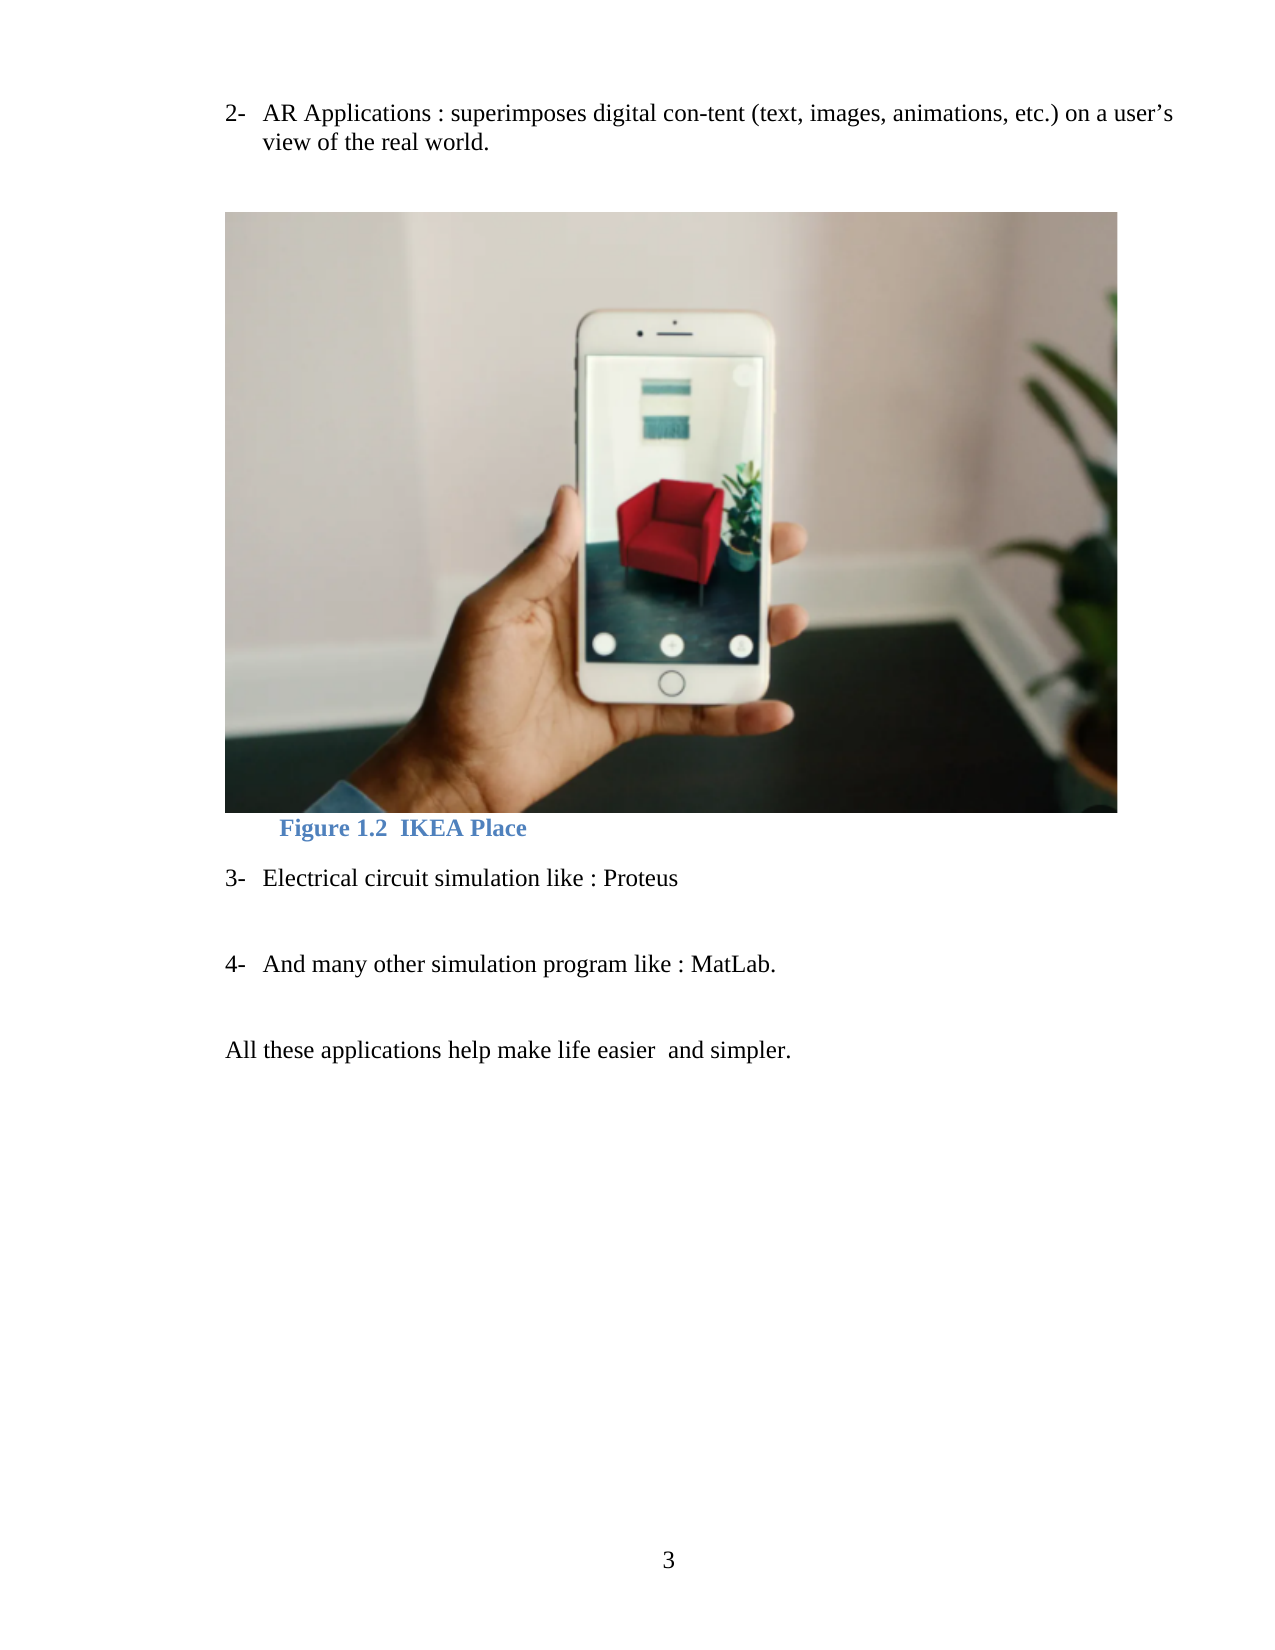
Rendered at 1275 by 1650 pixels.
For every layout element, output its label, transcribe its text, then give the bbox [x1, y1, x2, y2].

text Figure 1.2 IKEA Place [67, 813, 1214, 842]
subtitle And many other simulation program like : MatLab. [225, 949, 1214, 978]
picture [225, 212, 1118, 813]
subtitle Electrical circuit simulation like : Proteus [225, 863, 1214, 891]
subtitle AR Applications : superimposes digital con-tent (text, images, animations, etc.) on a user’s view of the real world. [225, 98, 451, 155]
subtitle All these applications help make life easier and simpler. [225, 1035, 1214, 1064]
subtitle AR Applications : superimposes digital con-tent (text, images, animations, etc.) on a user’s view of the real world. [489, 98, 1214, 155]
